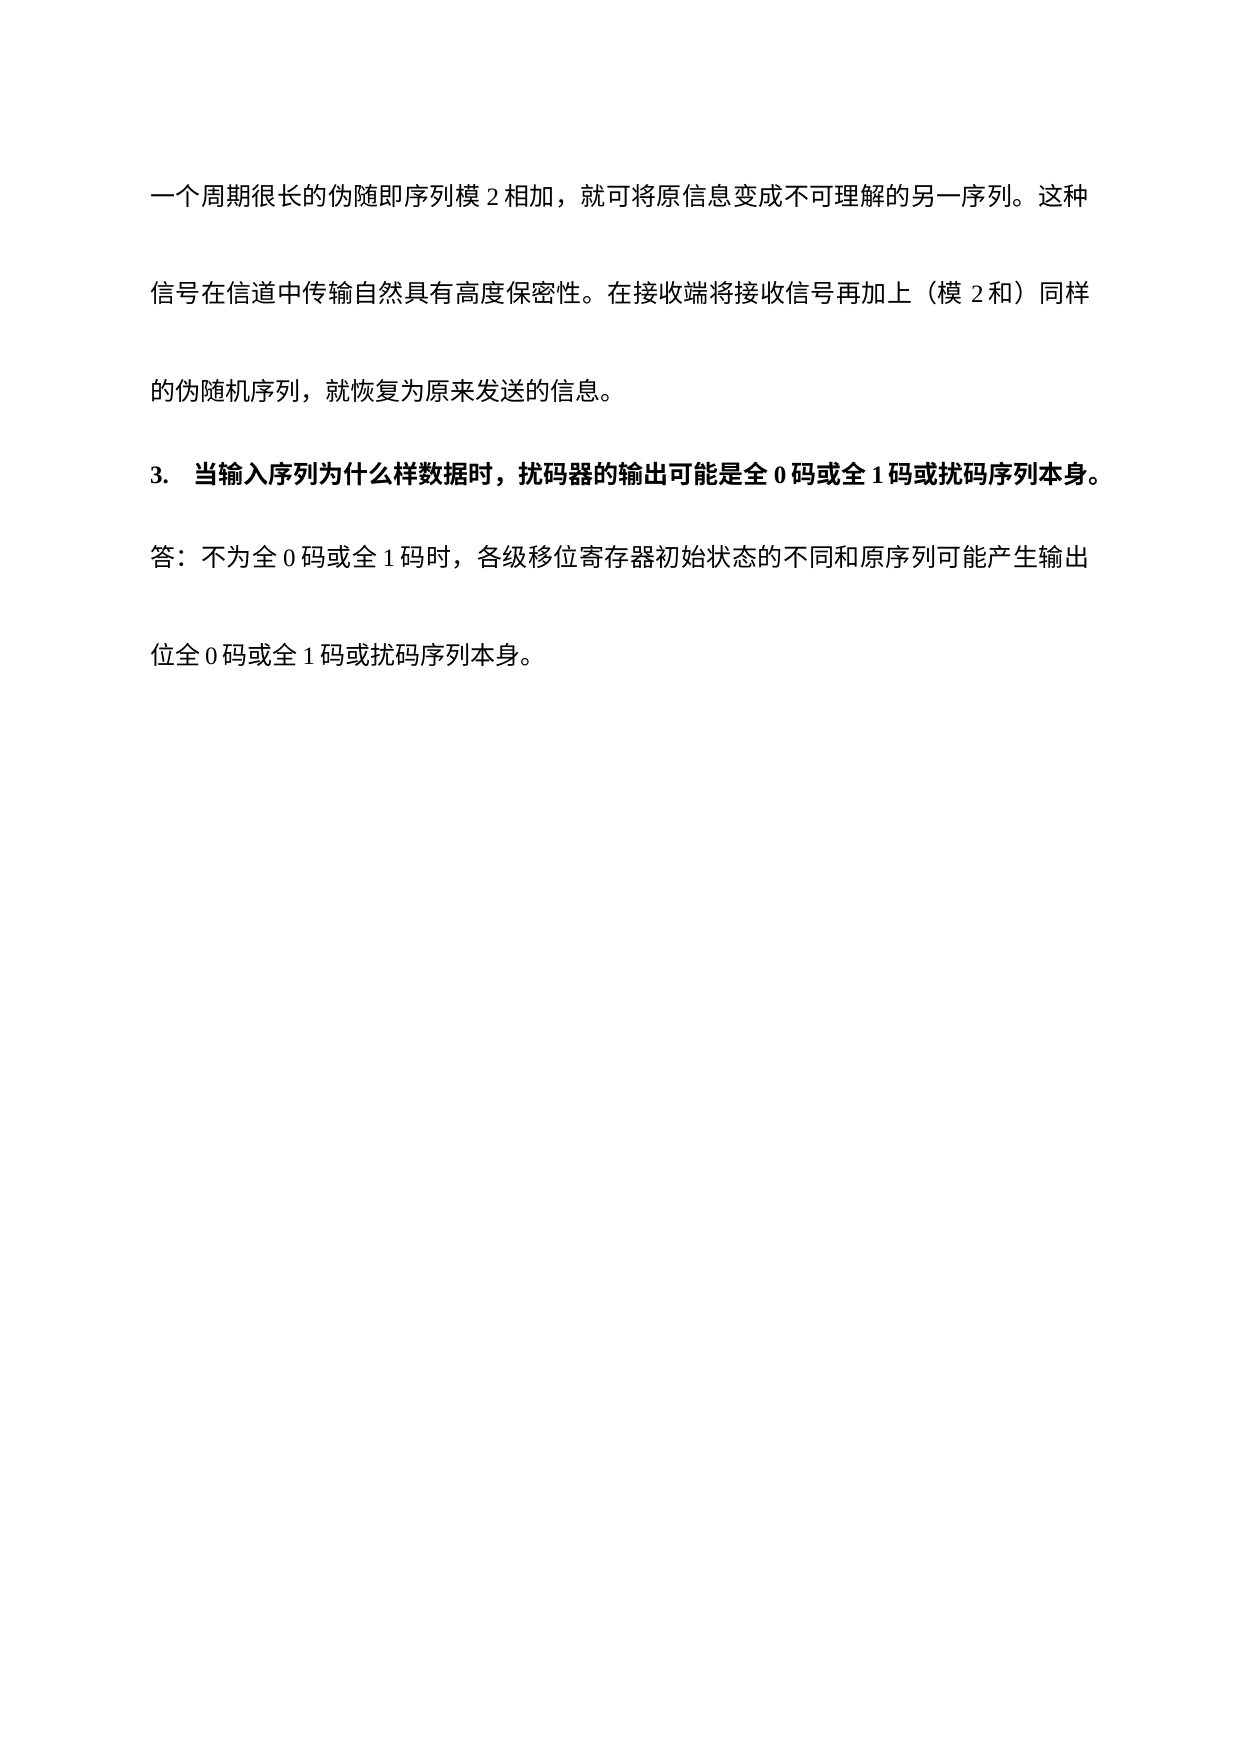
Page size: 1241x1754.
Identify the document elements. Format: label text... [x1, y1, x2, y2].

text 答：不为全0码或全1码时，各级移位寄存器初始状态的不同和原序列可能产生输出位全0码或全1码或扰码序列本身。 [150, 523, 1090, 686]
list 当输入序列为什么样数据时，扰码器的输出可能是全0码或全1码或扰码序列本身。 [150, 440, 1090, 505]
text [150, 162, 1090, 422]
